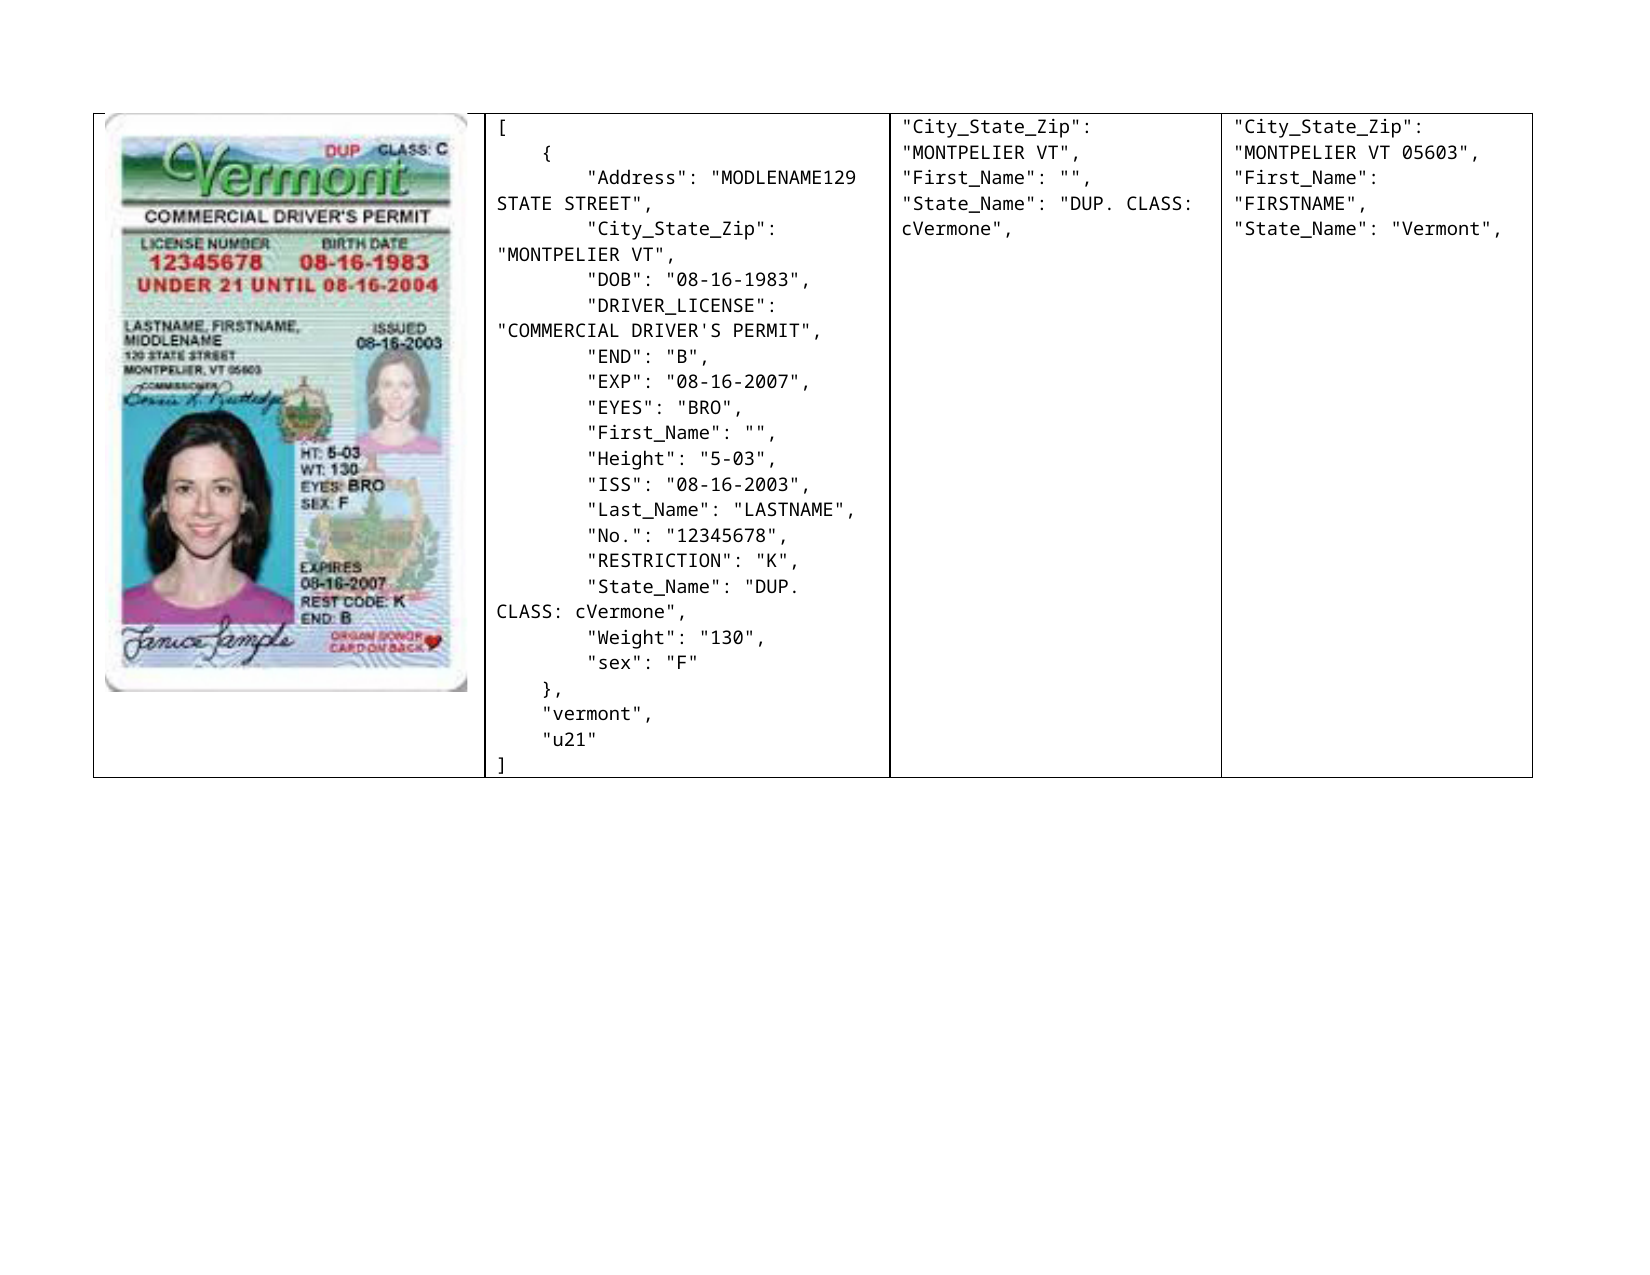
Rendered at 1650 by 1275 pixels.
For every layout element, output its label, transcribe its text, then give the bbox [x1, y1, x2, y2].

table_cell [94, 114, 484, 777]
table_cell [ { "Address": "MODLENAME129 STATE STREET", "City_State_Zip": "MONTPELIER VT", "DOB": "08-16-1983", "DRIVER_LICENSE": "COMMERCIAL DRIVER'S PERMIT", "END": "B", "EXP": "08-16-2007", "EYES": "BRO", "First_Name": "", "Height": "5-03", "ISS": "08-16-2003", "Last_Name": "LASTNAME", "No.": "12345678", "RESTRICTION": "K", "State_Name": "DUP. CLASS: cVermone", "Weight": "130", "sex": "F" }, "vermont", "u21" ] [486, 114, 889, 777]
picture [105, 113, 468, 692]
table_cell "City_State_Zip": "MONTPELIER VT", "First_Name": "", "State_Name": "DUP. CLASS: cVermone", [891, 114, 1221, 777]
table_cell "City_State_Zip": "MONTPELIER VT 05603", "First_Name": "FIRSTNAME", "State_Name": "Vermont", [1222, 114, 1532, 777]
